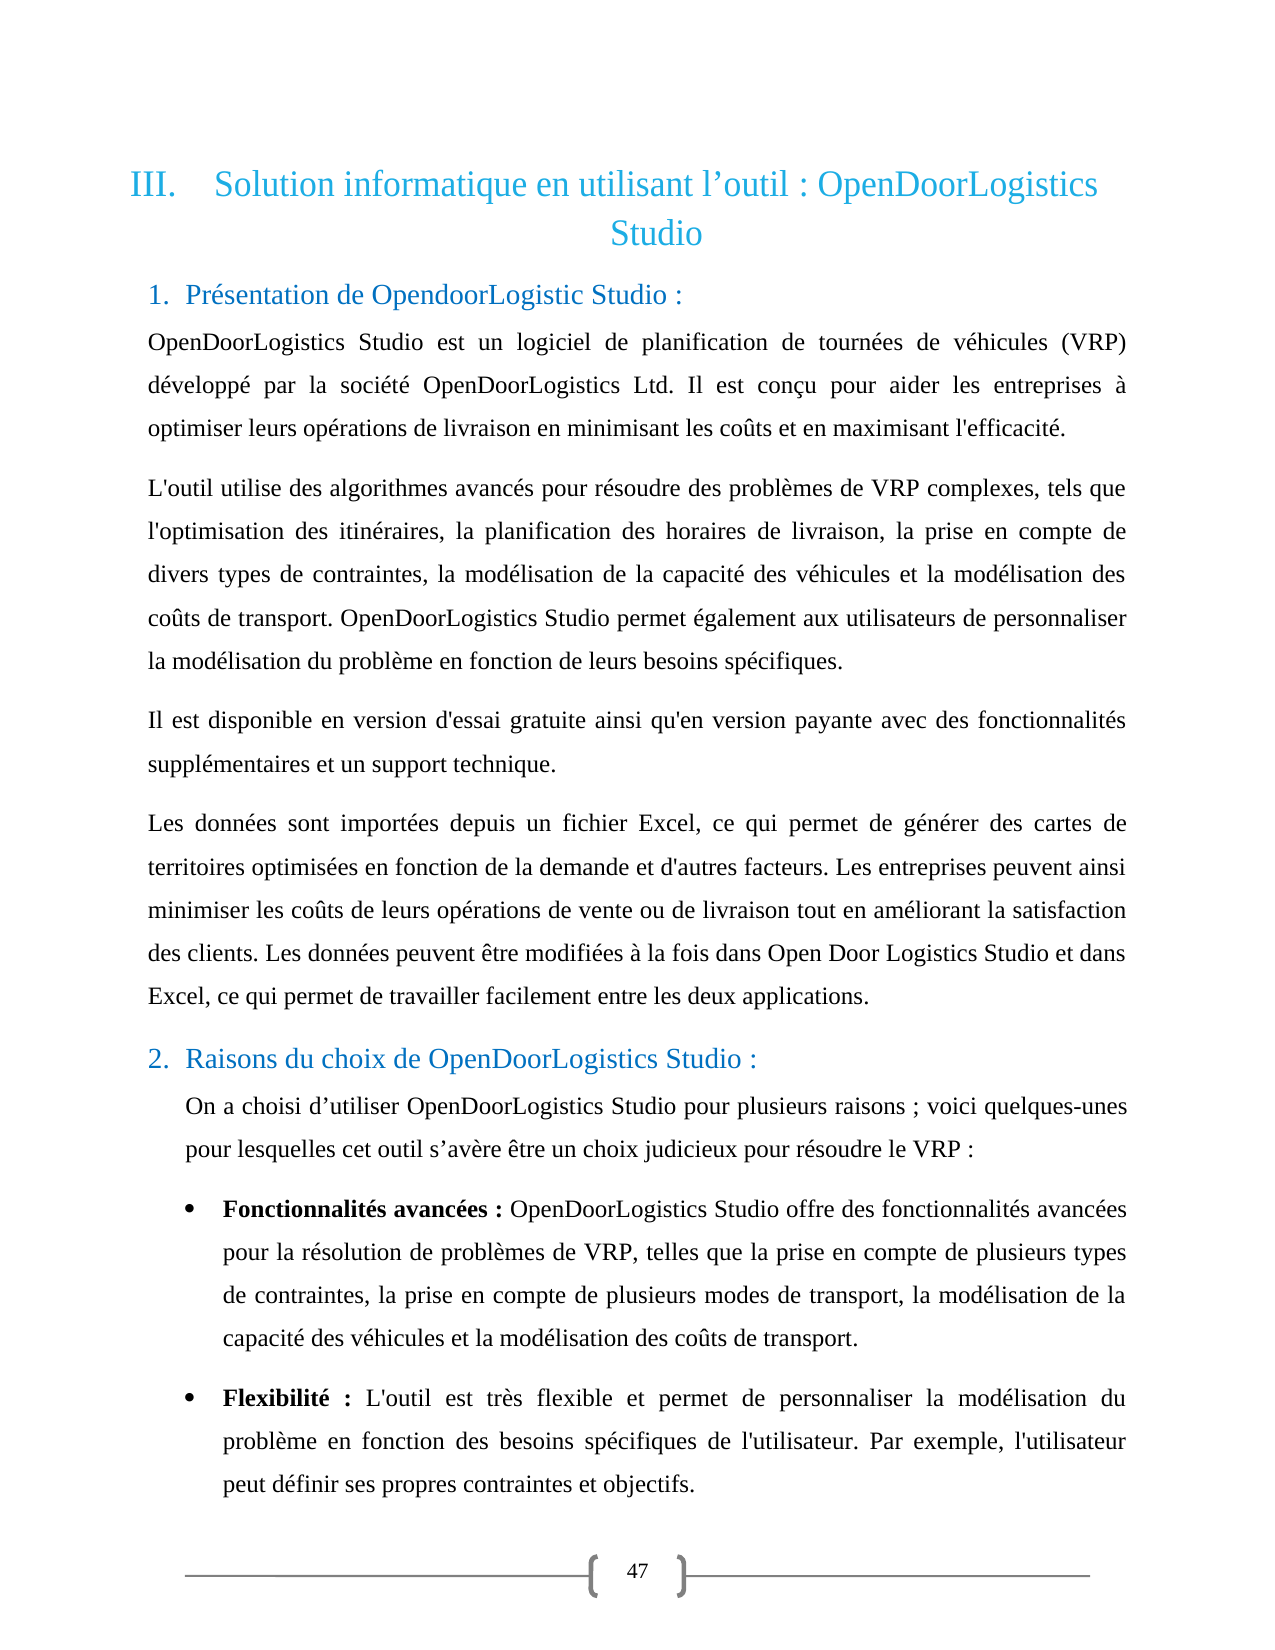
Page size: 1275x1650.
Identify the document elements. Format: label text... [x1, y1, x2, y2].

subtitle Présentation de OpendoorLogistic Studio : [148, 277, 1127, 310]
text L'outil utilise des algorithmes avancés pour résoudre des problèmes de VRP complexes, tels que l'optimisation des itinéraires, la planification des horaires de livraison, la prise en compte de divers types de contraintes, la modélisation de la capacité des véhicules et la modélisation des coûts de transport. OpenDoorLogistics Studio permet également aux utilisateurs de personnaliser la modélisation du problème en fonction de leurs besoins spécifiques. [148, 473, 1127, 674]
text Les données sont importées depuis un fichier Excel, ce qui permet de générer des cartes de territoires optimisées en fonction de la demande et d'autres facteurs. Les entreprises peuvent ainsi minimiser les coûts de leurs opérations de vente ou de livraison tout en améliorant la satisfaction des clients. Les données peuvent être modifiées à la fois dans Open Door Logistics Studio et dans Excel, ce qui permet de travailler facilement entre les deux applications. [148, 808, 1127, 1010]
text OpenDoorLogistics Studio est un logiciel de planification de tournées de véhicules (VRP) développé par la société OpenDoorLogistics Ltd. Il est conçu pour aider les entreprises à optimiser leurs opérations de livraison en minimisant les coûts et en maximisant l'efficacité. [148, 327, 1127, 442]
text Il est disponible en version d'essai gratuite ainsi qu'en version payante avec des fonctionnalités supplémentaires et un support technique. [148, 706, 1127, 777]
list Flexibilité : L'outil est très flexible et permet de personnaliser la modélisation du problème en fonction des besoins spécifiques de l'utilisateur. Par exemple, l'utilisateur peut définir ses propres contraintes et objectifs. [185, 1383, 1127, 1498]
subtitle Solution informatique en utilisant l’outil : OpenDoorLogistics Studio [148, 161, 1127, 254]
list Fonctionnalités avancées : OpenDoorLogistics Studio offre des fonctionnalités avancées pour la résolution de problèmes de VRP, telles que la prise en compte de plusieurs types de contraintes, la prise en compte de plusieurs modes de transport, la modélisation de la capacité des véhicules et la modélisation des coûts de transport. [185, 1194, 1127, 1352]
subtitle Raisons du choix de OpenDoorLogistics Studio : [148, 1041, 1127, 1074]
text On a choisi d’utiliser OpenDoorLogistics Studio pour plusieurs raisons ; voici quelques-unes pour lesquelles cet outil s’avère être un choix judicieux pour résoudre le VRP : [185, 1091, 1127, 1163]
